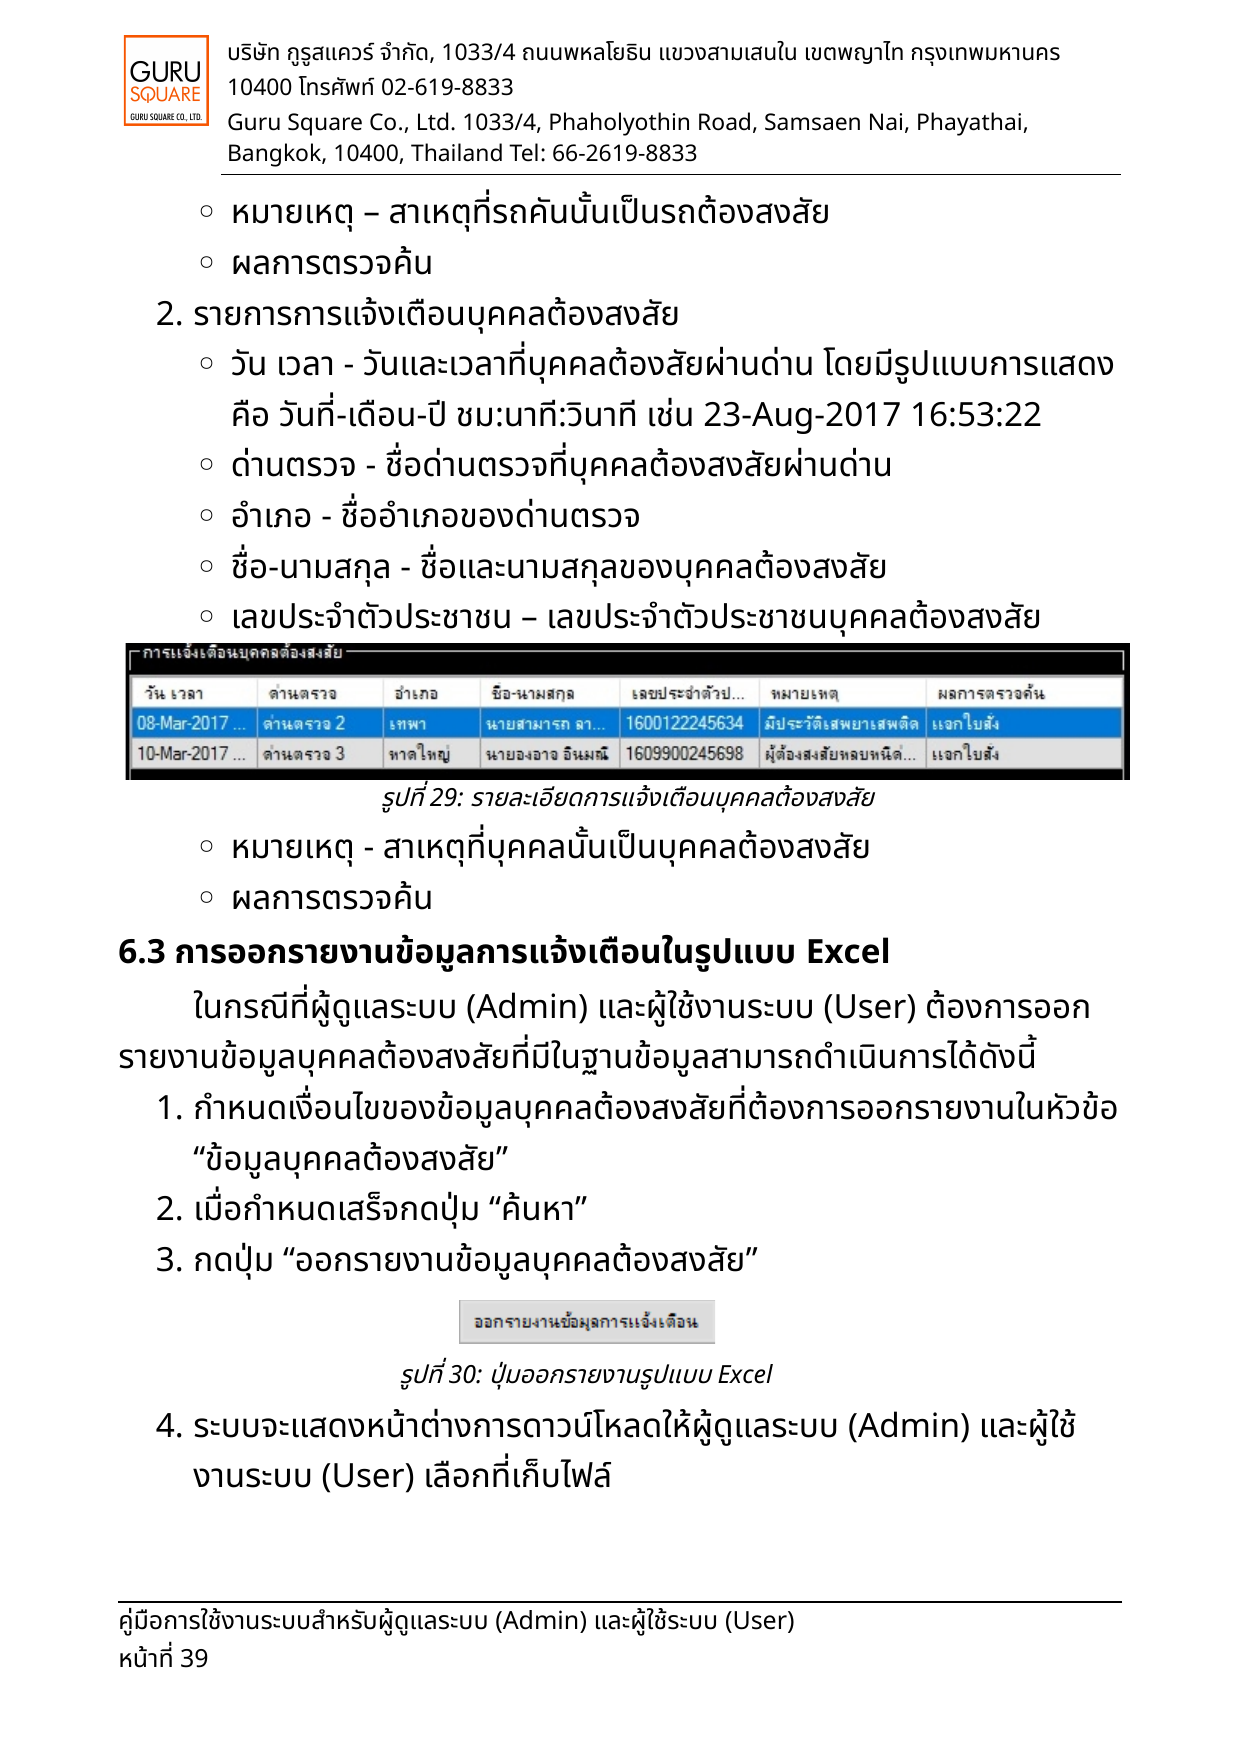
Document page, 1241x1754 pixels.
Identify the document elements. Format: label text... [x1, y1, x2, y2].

list เลขประจำตัวประชาชน – เลขประจำตัวประชาชนบุคคลต้องสงสัย [193, 593, 1122, 643]
list ด่านตรวจ - ชื่อด่านตรวจที่บุคคลต้องสงสัยผ่านด่าน [193, 441, 1122, 492]
list กดปุ่ม “ออกรายงานข้อมูลบุคคลต้องสงสัย” [156, 1236, 1122, 1286]
subtitle 6.3 การออกรายงานข้อมูลการแจ้งเตือนในรูปแบบ Excel [118, 928, 1122, 979]
list เมื่อกำหนดเสร็จกดปุ่ม “ค้นหา” [156, 1185, 1122, 1236]
list รายการการแจ้งเตือนบุคคลต้องสงสัย [156, 289, 1122, 340]
list ชื่อ-นามสกุล - ชื่อและนามสกุลของบุคคลต้องสงสัย [193, 542, 1122, 593]
list อำเภอ - ชื่ออำเภอของด่านตรวจ [193, 492, 1122, 542]
picture [459, 1300, 716, 1344]
list ผลการตรวจค้น [193, 874, 1122, 924]
list หมายเหตุ – สาเหตุที่รถคันนั้นเป็นรถต้องสงสัย [193, 188, 1122, 239]
list ผลการตรวจค้น [193, 239, 1122, 289]
picture [125, 643, 1130, 780]
list กำหนดเงื่อนไขของข้อมูลบุคคลต้องสงสัยที่ต้องการออกรายงานในหัวข้อ “ข้อมูลบุคคลต้องสงสัย” [156, 1084, 1122, 1185]
list ระบบจะแสดงหน้าต่างการดาวน์โหลดให้ผู้ดูแลระบบ (Admin) และผู้ใช้งานระบบ (User) เลือกที่เก็บไฟล์ [156, 1286, 1122, 1503]
list หมายเหตุ - สาเหตุที่บุคคลนั้นเป็นบุคคลต้องสงสัย [193, 780, 1122, 874]
list วัน เวลา - วันและเวลาที่บุคคลต้องสัยผ่านด่าน โดยมีรูปแบบการแสดงคือ วันที่-เดือน-ปี ชม:นาที:วินาที เช่น 23-Aug-2017 16:53:22 [193, 340, 1122, 441]
text ในกรณีที่ผู้ดูแลระบบ (Admin) และผู้ใช้งานระบบ (User) ต้องการออกรายงานข้อมูลบุคคลต้องสงสัยที่มีในฐานข้อมูลสามารถดำเนินการได้ดังนี้ [118, 983, 1122, 1084]
picture [123, 35, 209, 126]
